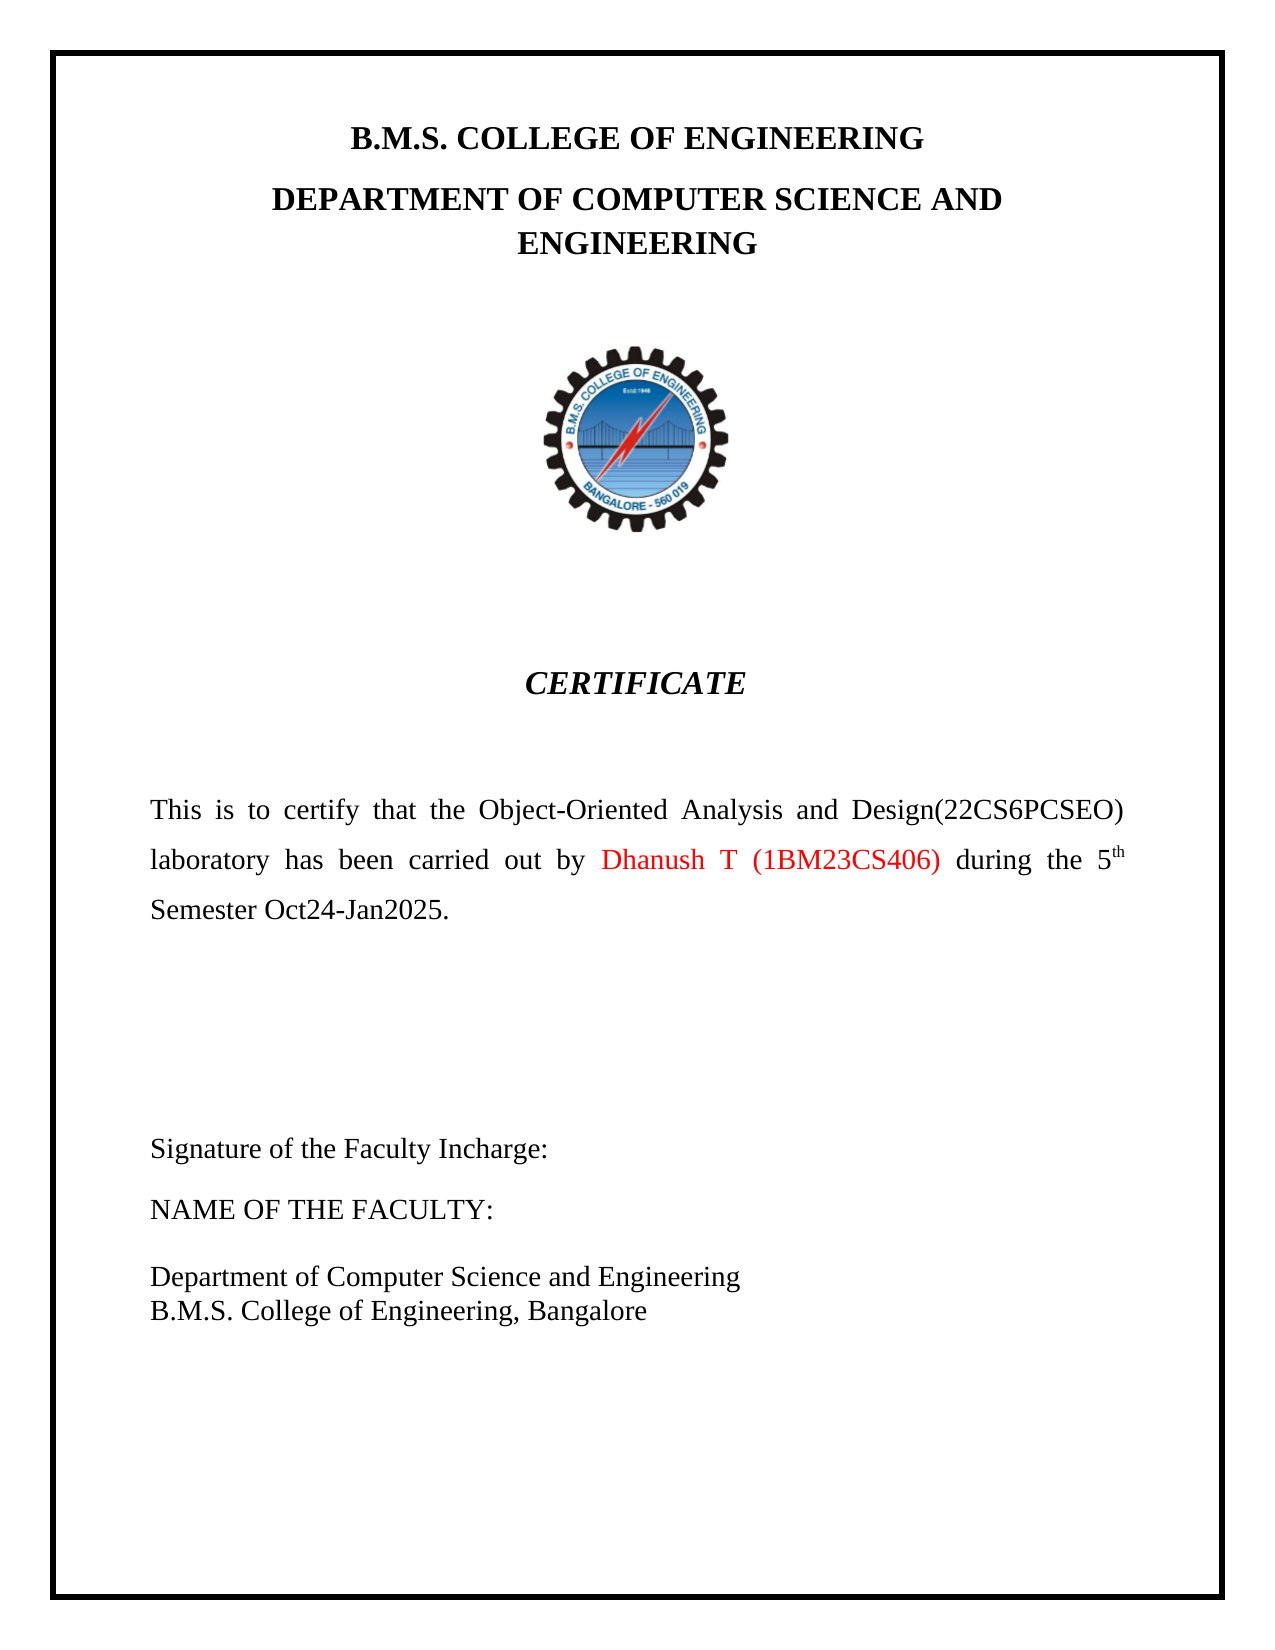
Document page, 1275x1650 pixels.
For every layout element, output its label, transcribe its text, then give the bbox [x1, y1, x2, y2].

text This is to certify that the Object-Oriented Analysis and Design(22CS6PCSEO) laboratory has been carried out by Dhanush T (1BM23CS406) during the 5th Semester Oct24-Jan2025. [150, 792, 1125, 926]
text Department of Computer Science and Engineering [150, 1259, 1125, 1293]
text Signature of the Faculty Incharge: [150, 1131, 1125, 1164]
picture [533, 341, 742, 539]
text CERTIFICATE [150, 663, 1125, 702]
text B.M.S. College of EngineerinG [150, 118, 1125, 157]
text DEPARTMENT OF COMPUTER SCIENCE AND ENGINEERING [150, 179, 1125, 261]
text NAME OF THE FACULTY: [150, 1192, 1125, 1226]
text B.M.S. College of Engineering, Bangalore [150, 1293, 1125, 1326]
